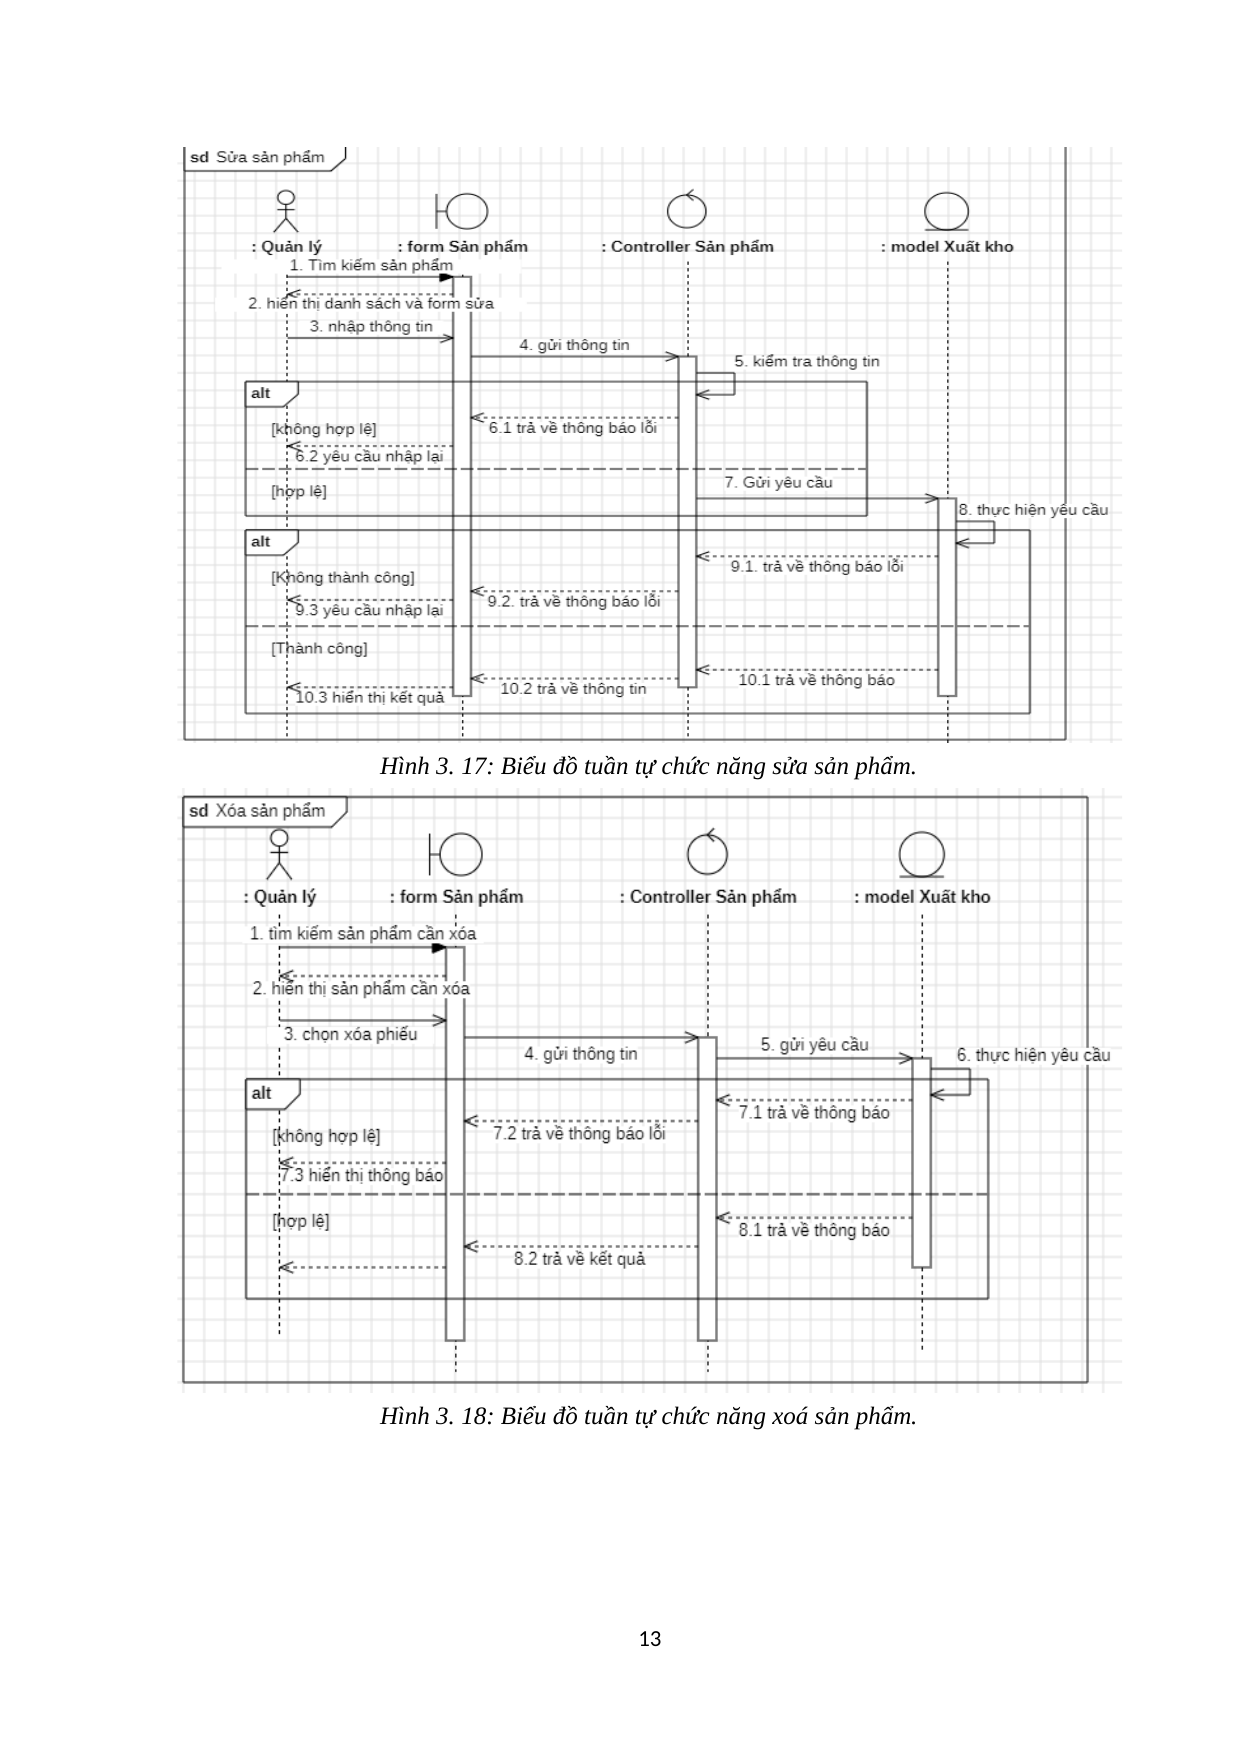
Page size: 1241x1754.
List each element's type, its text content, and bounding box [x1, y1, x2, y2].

picture [177, 788, 1123, 1393]
picture [177, 147, 1123, 743]
